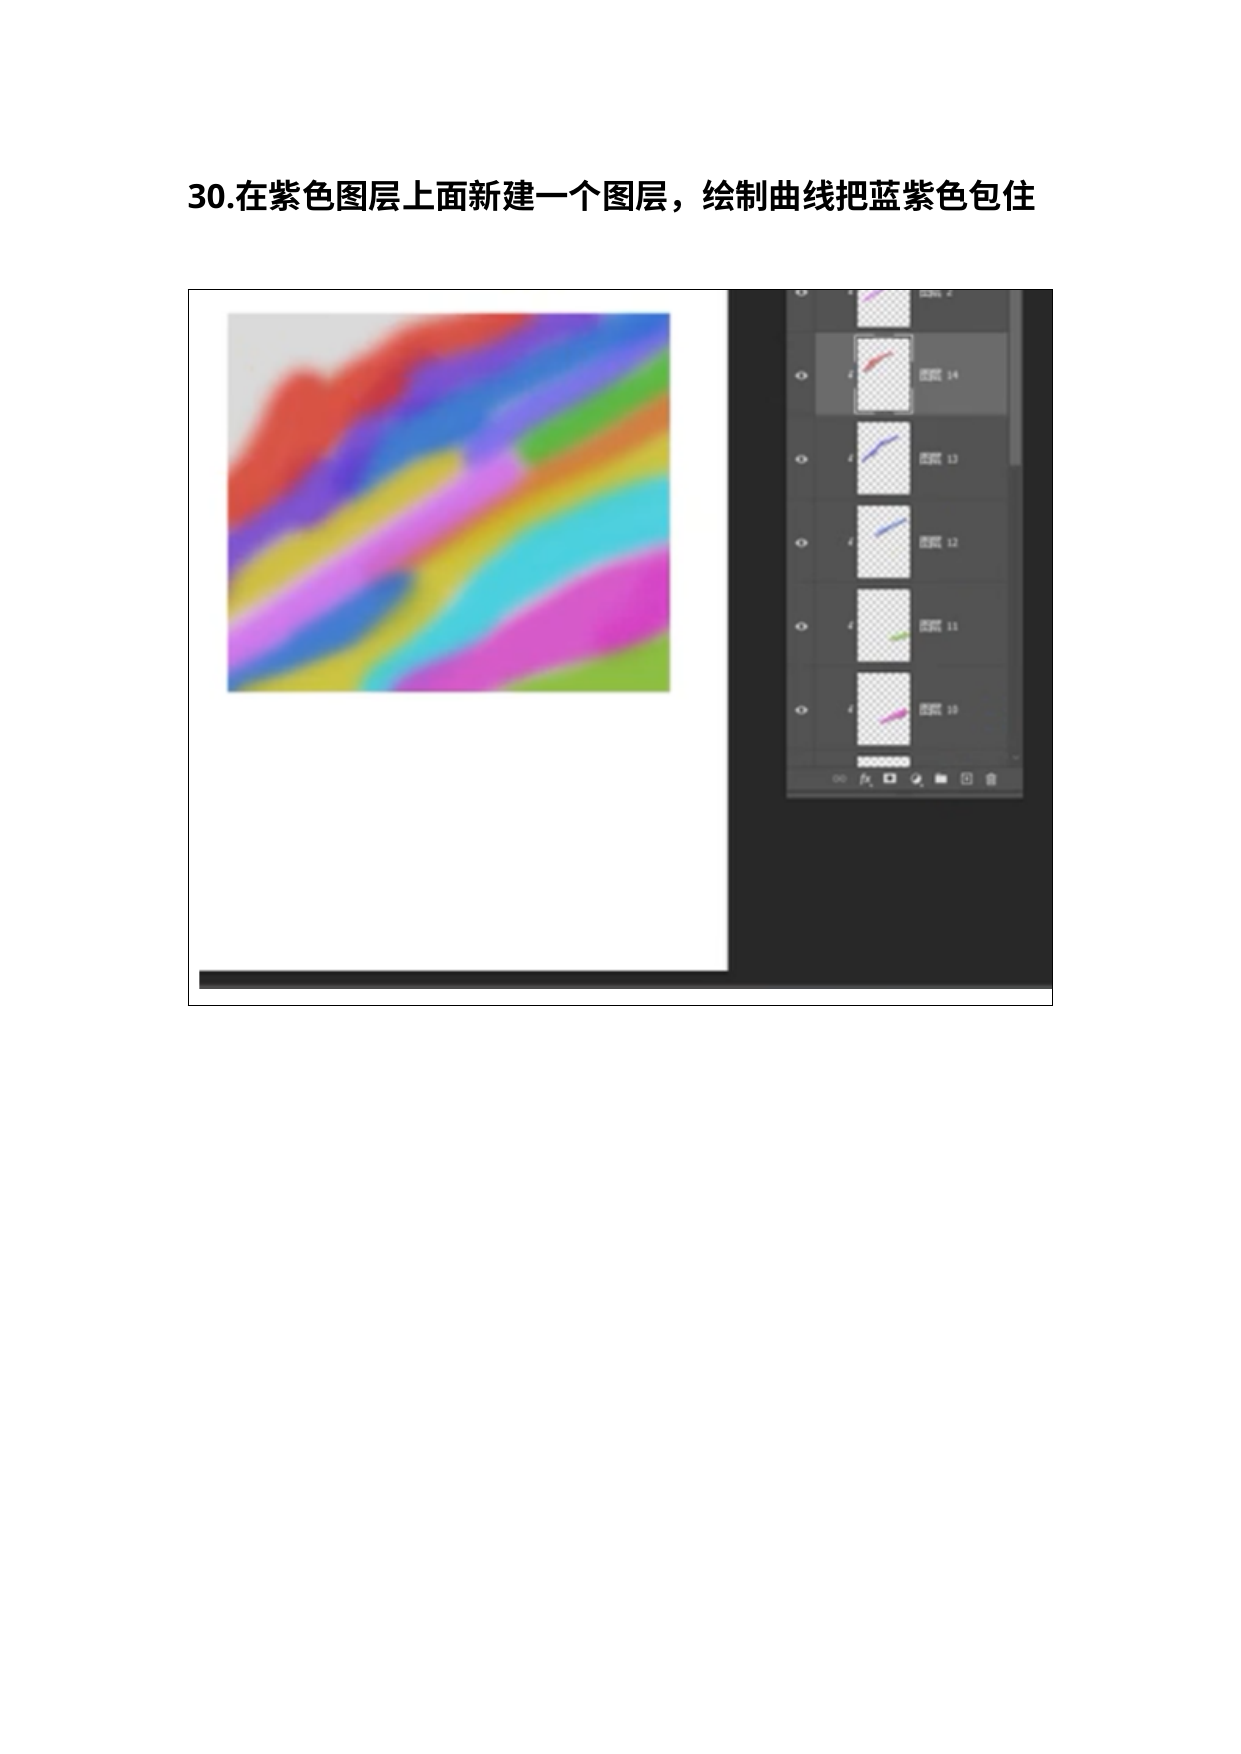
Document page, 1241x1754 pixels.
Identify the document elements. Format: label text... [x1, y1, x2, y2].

table_header [189, 290, 1052, 1005]
subtitle 30.在紫色图层上面新建一个图层，绘制曲线把蓝紫色包住 [187, 162, 1053, 227]
picture [199, 290, 1053, 989]
